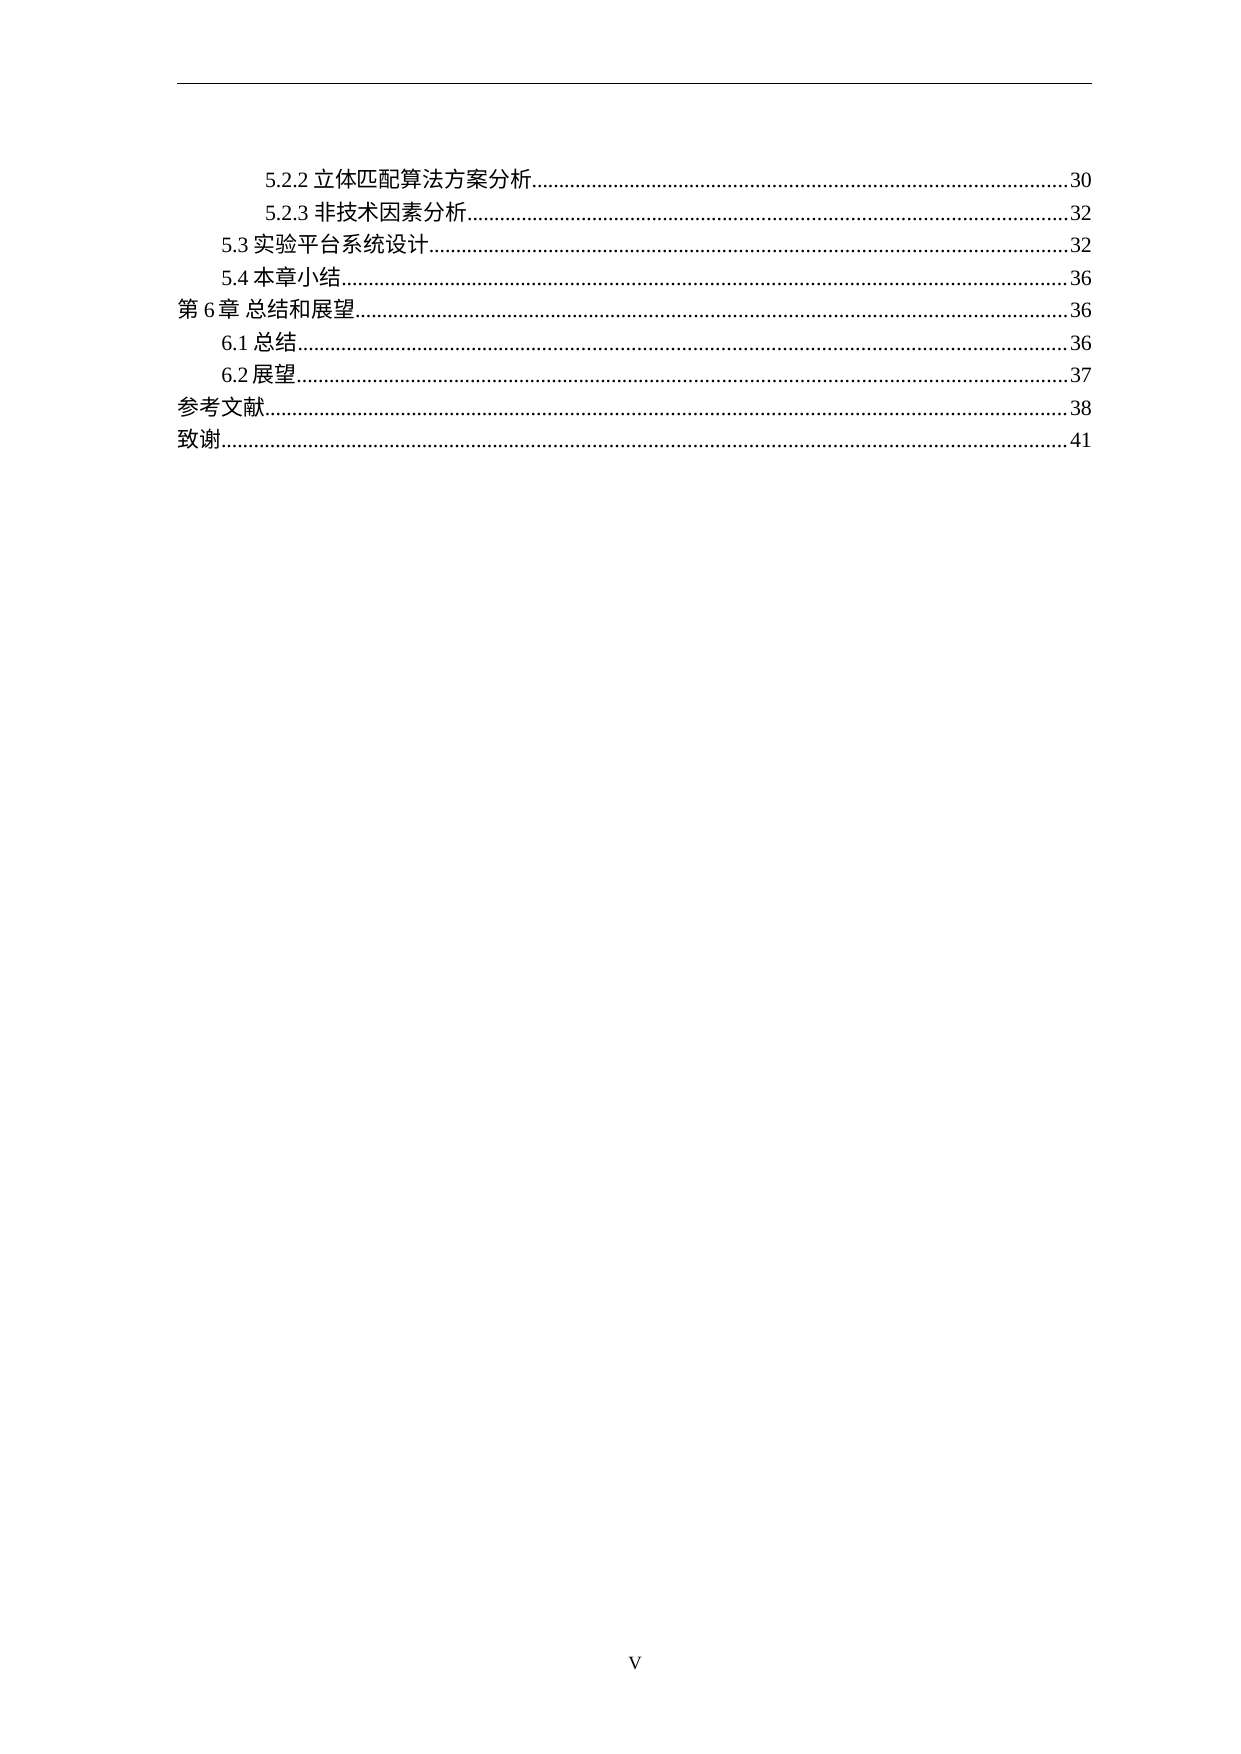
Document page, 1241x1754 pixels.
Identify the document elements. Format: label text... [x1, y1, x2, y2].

text 5.2.3 非技术因素分析 32 [265, 194, 1092, 227]
text 6.2展望 37 [221, 357, 1092, 389]
text 6.1 总结 36 [221, 324, 1092, 357]
text 5.2.2立体匹配算法方案分析 30 [265, 162, 1092, 194]
text 致谢 41 [177, 422, 1092, 454]
text 5.4 本章小结 36 [221, 259, 1092, 292]
text 5.3 实验平台系统设计 32 [221, 227, 1092, 259]
text 参考文献 38 [177, 389, 1092, 422]
text 第6章 总结和展望 36 [177, 292, 1092, 324]
